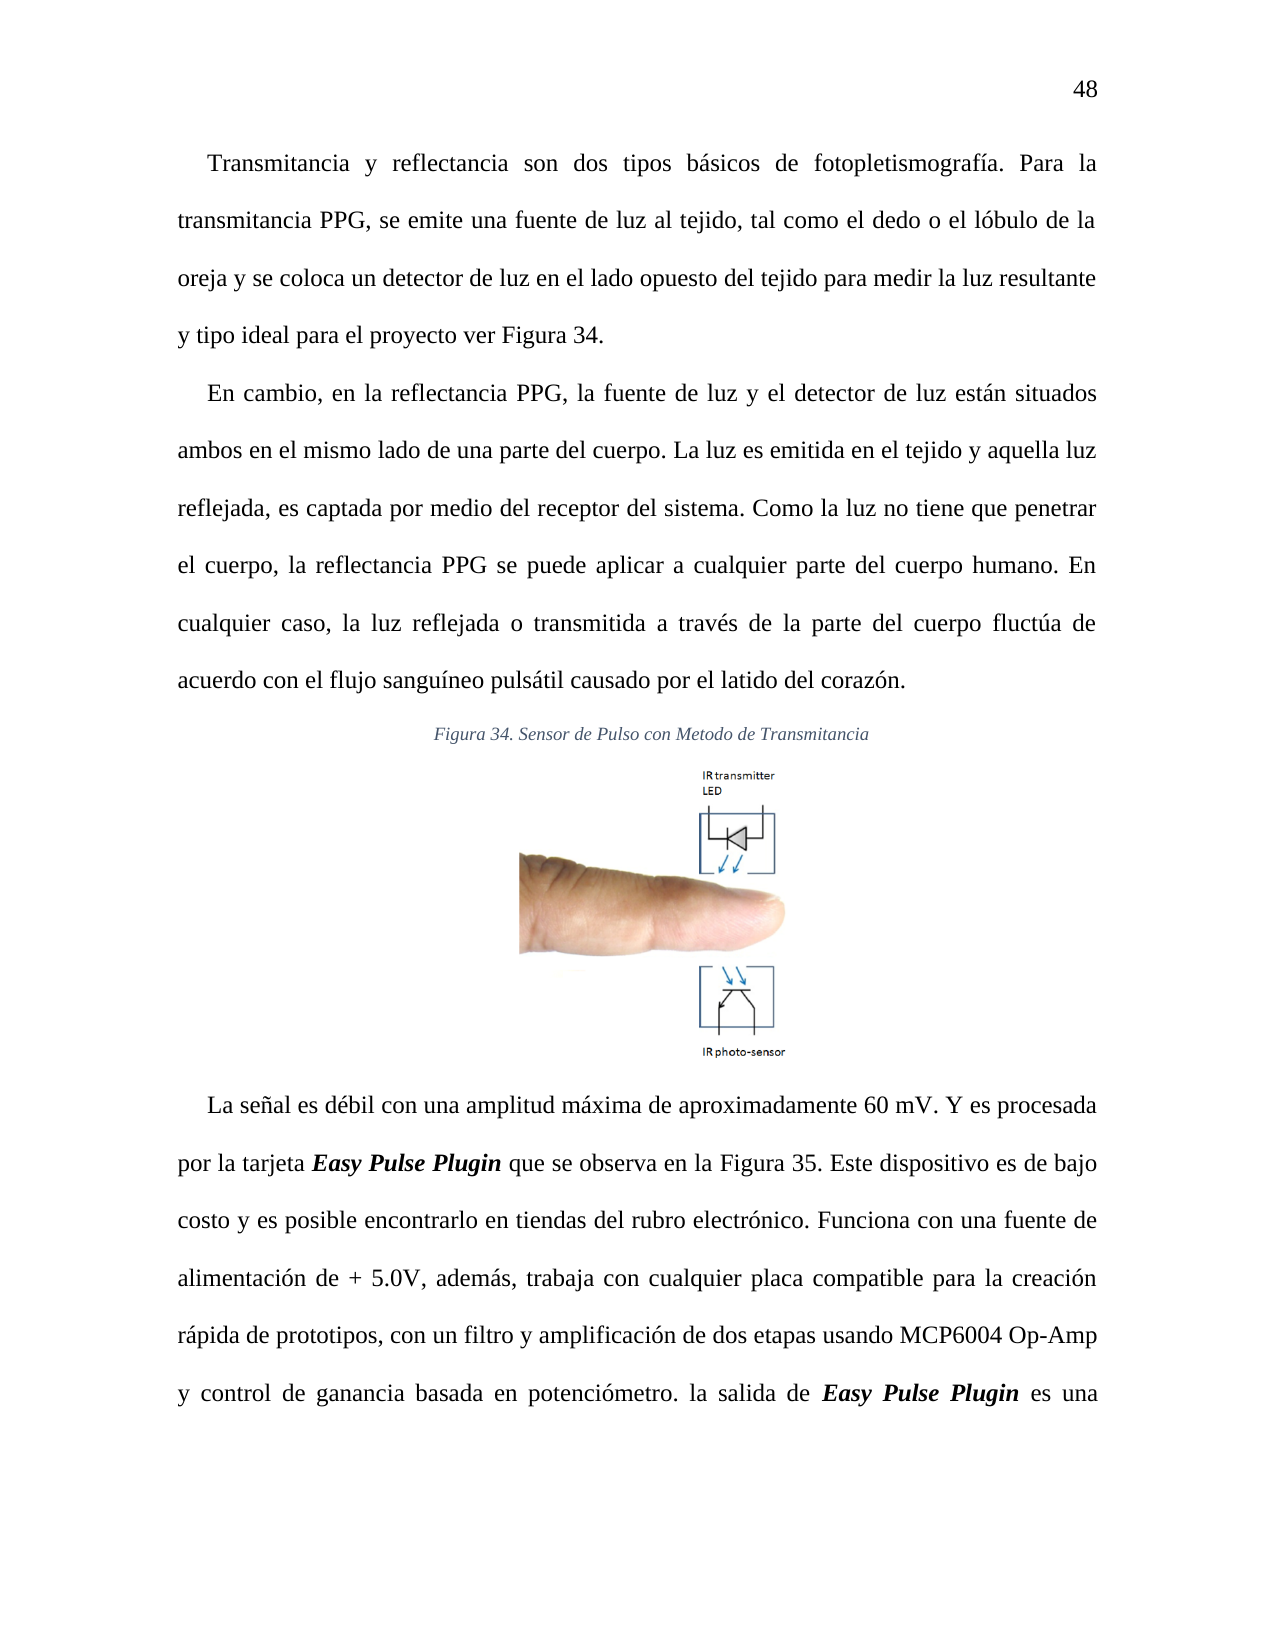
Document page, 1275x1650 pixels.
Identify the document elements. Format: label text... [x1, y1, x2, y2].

picture [517, 765, 788, 1062]
text Transmitancia y reflectancia son dos tipos básicos de fotopletismografía. Para la transmitancia PPG, se emite una fuente de luz al tejido, tal como el dedo o el lóbulo de la oreja y se coloca un detector de luz en el lado opuesto del tejido para medir la luz resultante y tipo ideal para el proyecto ver Figura 34. [177, 148, 1098, 349]
text En cambio, en la reflectancia PPG, la fuente de luz y el detector de luz están situados ambos en el mismo lado de una parte del cuerpo. La luz es emitida en el tejido y aquella luz reflejada, es captada por medio del receptor del sistema. Como la luz no tiene que penetrar el cuerpo, la reflectancia PPG se puede aplicar a cualquier parte del cuerpo humano. En cualquier caso, la luz reflejada o transmitida a través de la parte del cuerpo fluctúa de acuerdo con el flujo sanguíneo pulsátil causado por el latido del corazón. [177, 378, 1098, 694]
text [177, 1090, 1098, 1406]
text Figura 34. Sensor de Pulso con Metodo de Transmitancia [177, 723, 1098, 744]
